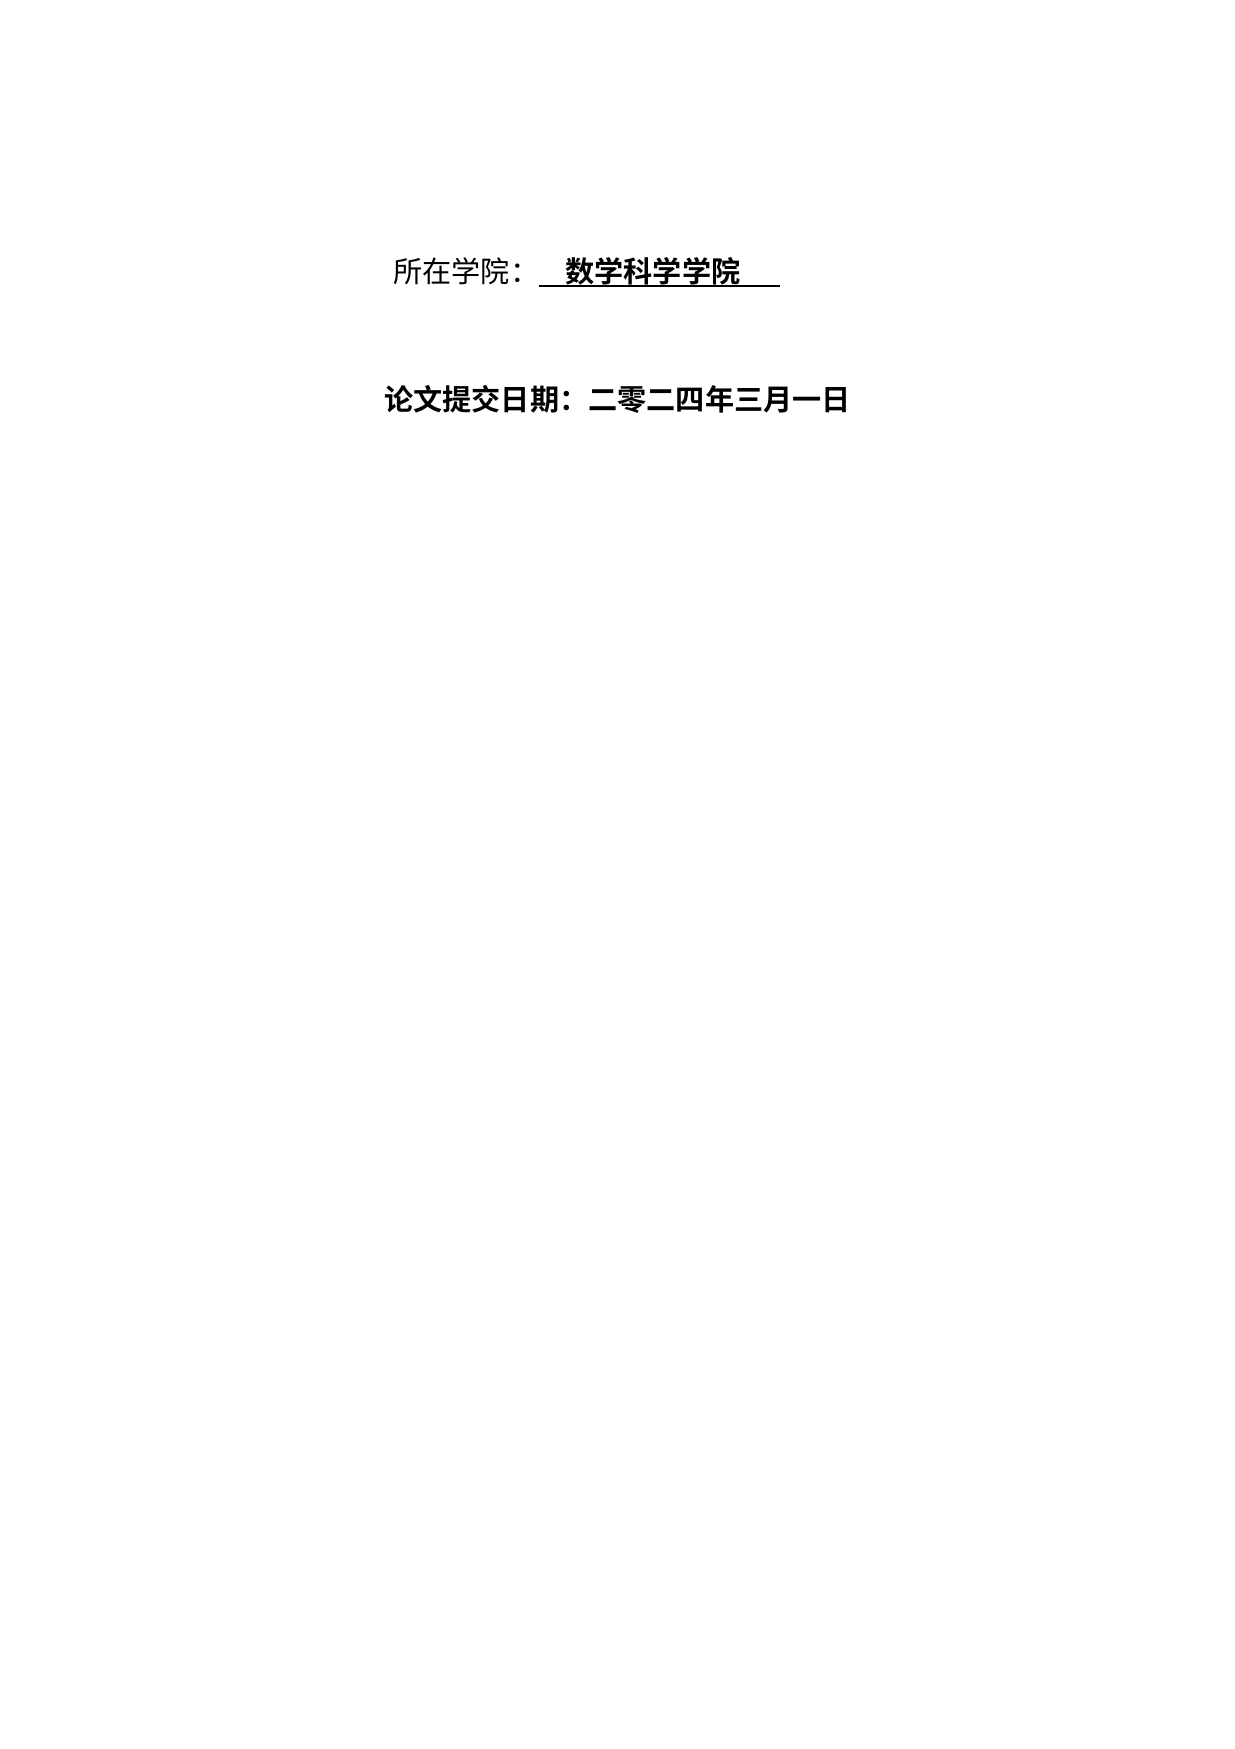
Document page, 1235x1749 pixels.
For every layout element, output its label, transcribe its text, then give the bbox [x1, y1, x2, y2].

text 论文提交日期：二零二四年三月一日 [189, 376, 1045, 419]
text 所在学院： 数学科学学院 [189, 240, 1045, 291]
